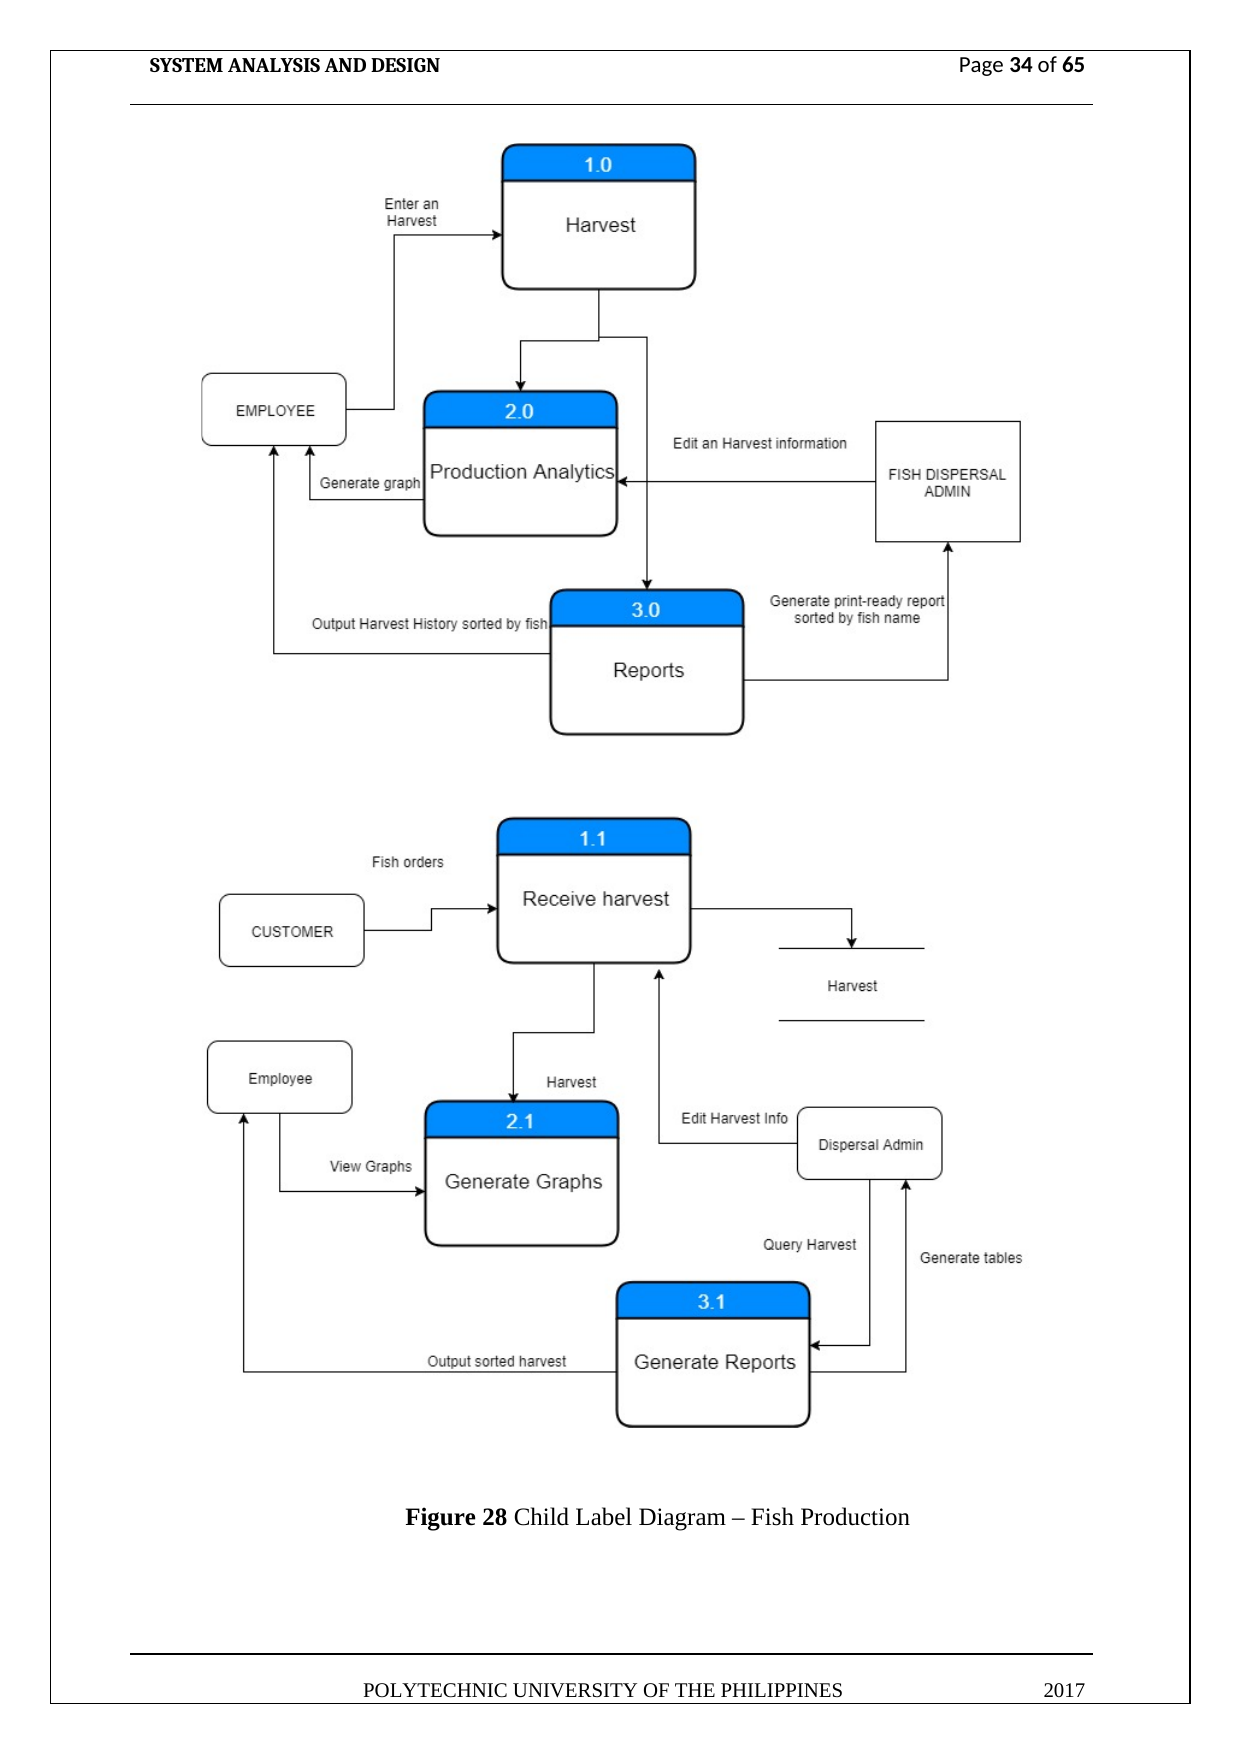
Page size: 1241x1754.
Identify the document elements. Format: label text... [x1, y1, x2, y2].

list Figure 28 Child Label Diagram – Fish Production [225, 1502, 1090, 1531]
picture [201, 143, 1039, 1428]
